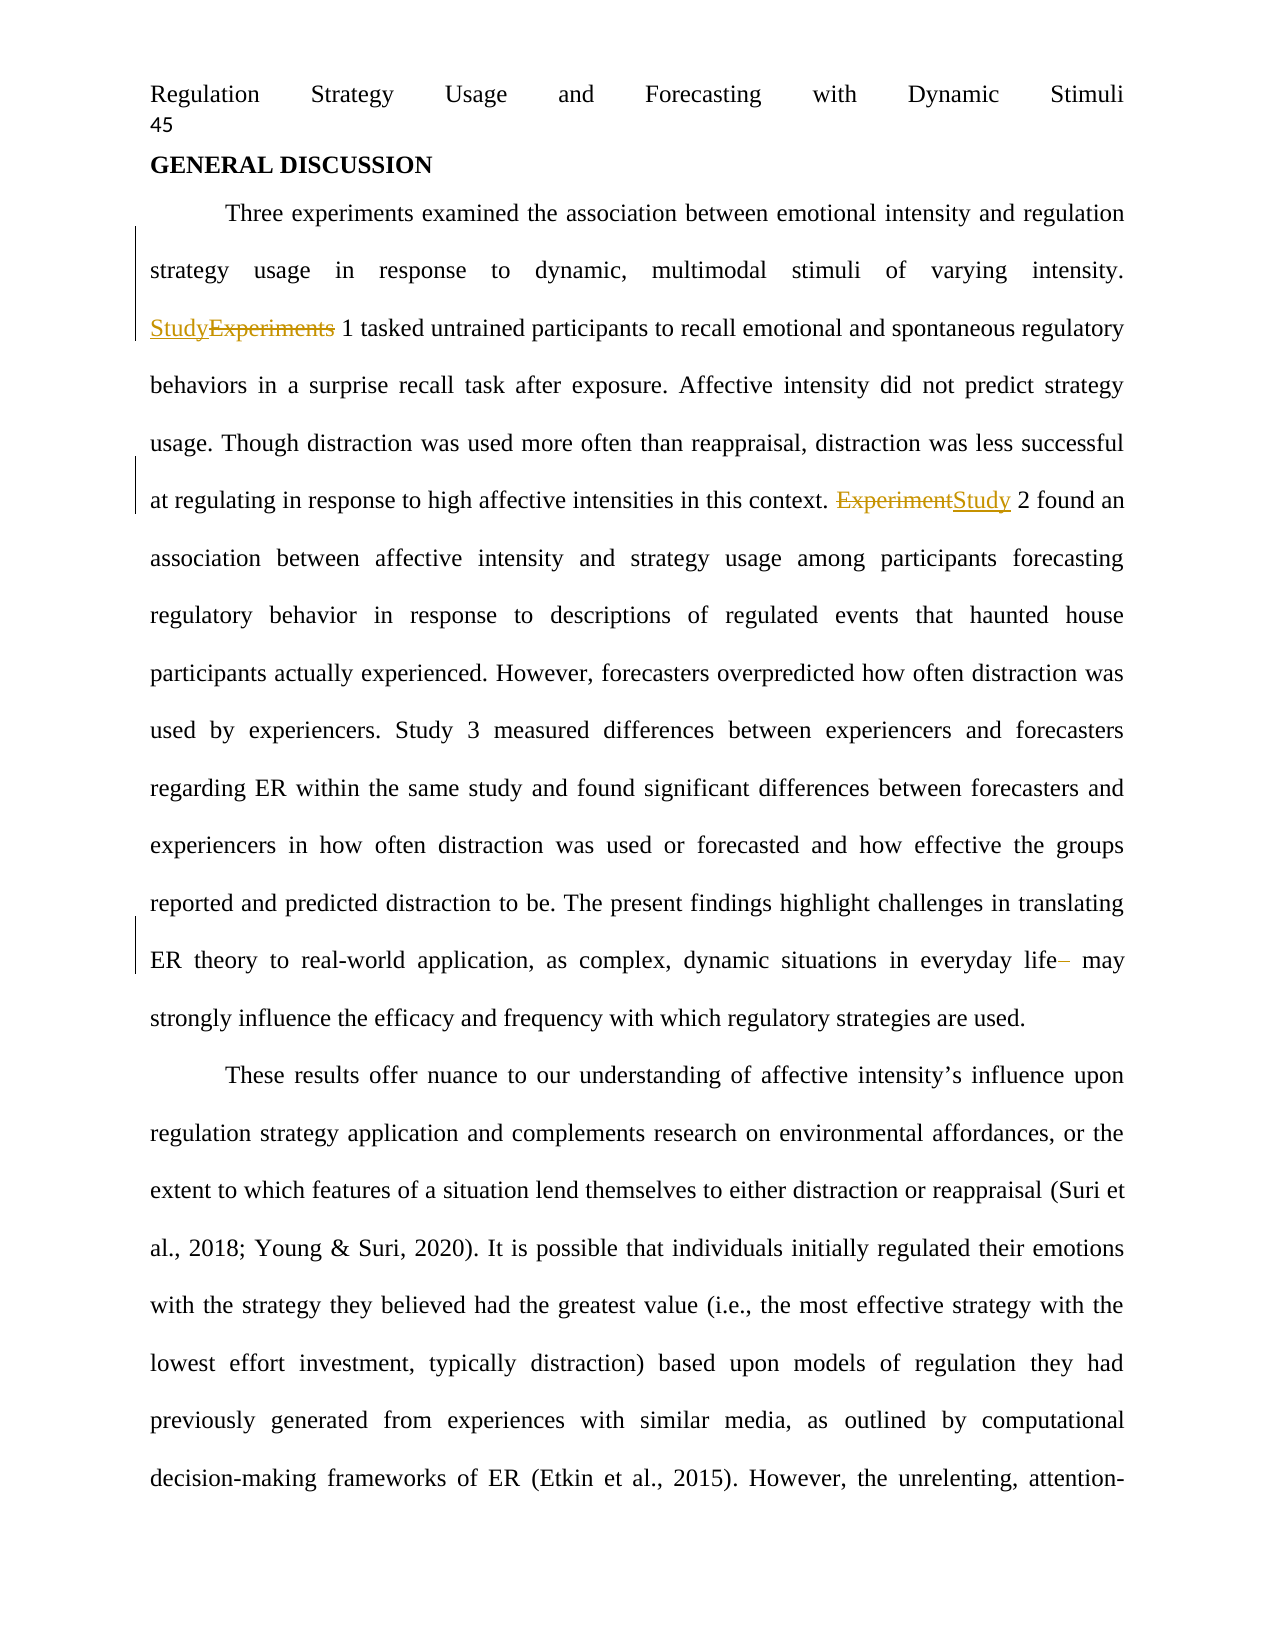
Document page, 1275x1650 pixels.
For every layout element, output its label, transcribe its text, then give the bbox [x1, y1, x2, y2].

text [150, 1060, 1125, 1491]
text GENERAL DISCUSSION [150, 150, 1125, 179]
text Three experiments examined the association between emotional intensity and regulation strategy usage in response to dynamic, multimodal stimuli of varying intensity. 1 tasked untrained participants to recall emotional and spontaneous regulatory behaviors in a surprise recall task after exposure. Affective intensity did not predict strategy usage. Though distraction was used more often than reappraisal, distraction was less successful at regulating in response to high affective intensities in this context. 2 found an association between affective intensity and strategy usage among participants forecasting regulatory behavior in response to descriptions of regulated events that haunted house participants actually experienced. However, forecasters overpredicted how often distraction was used by experiencers. Study 3 measured differences between experiencers and forecasters regarding ER within the same study and found significant differences between forecasters and experiencers in how often distraction was used or forecasted and how effective the groups reported and predicted distraction to be. The present findings highlight challenges in translating ER theory to real-world application, as complex, dynamic situations in everyday life may strongly influence the efficacy and frequency with which regulatory strategies are used. [150, 198, 1125, 1031]
